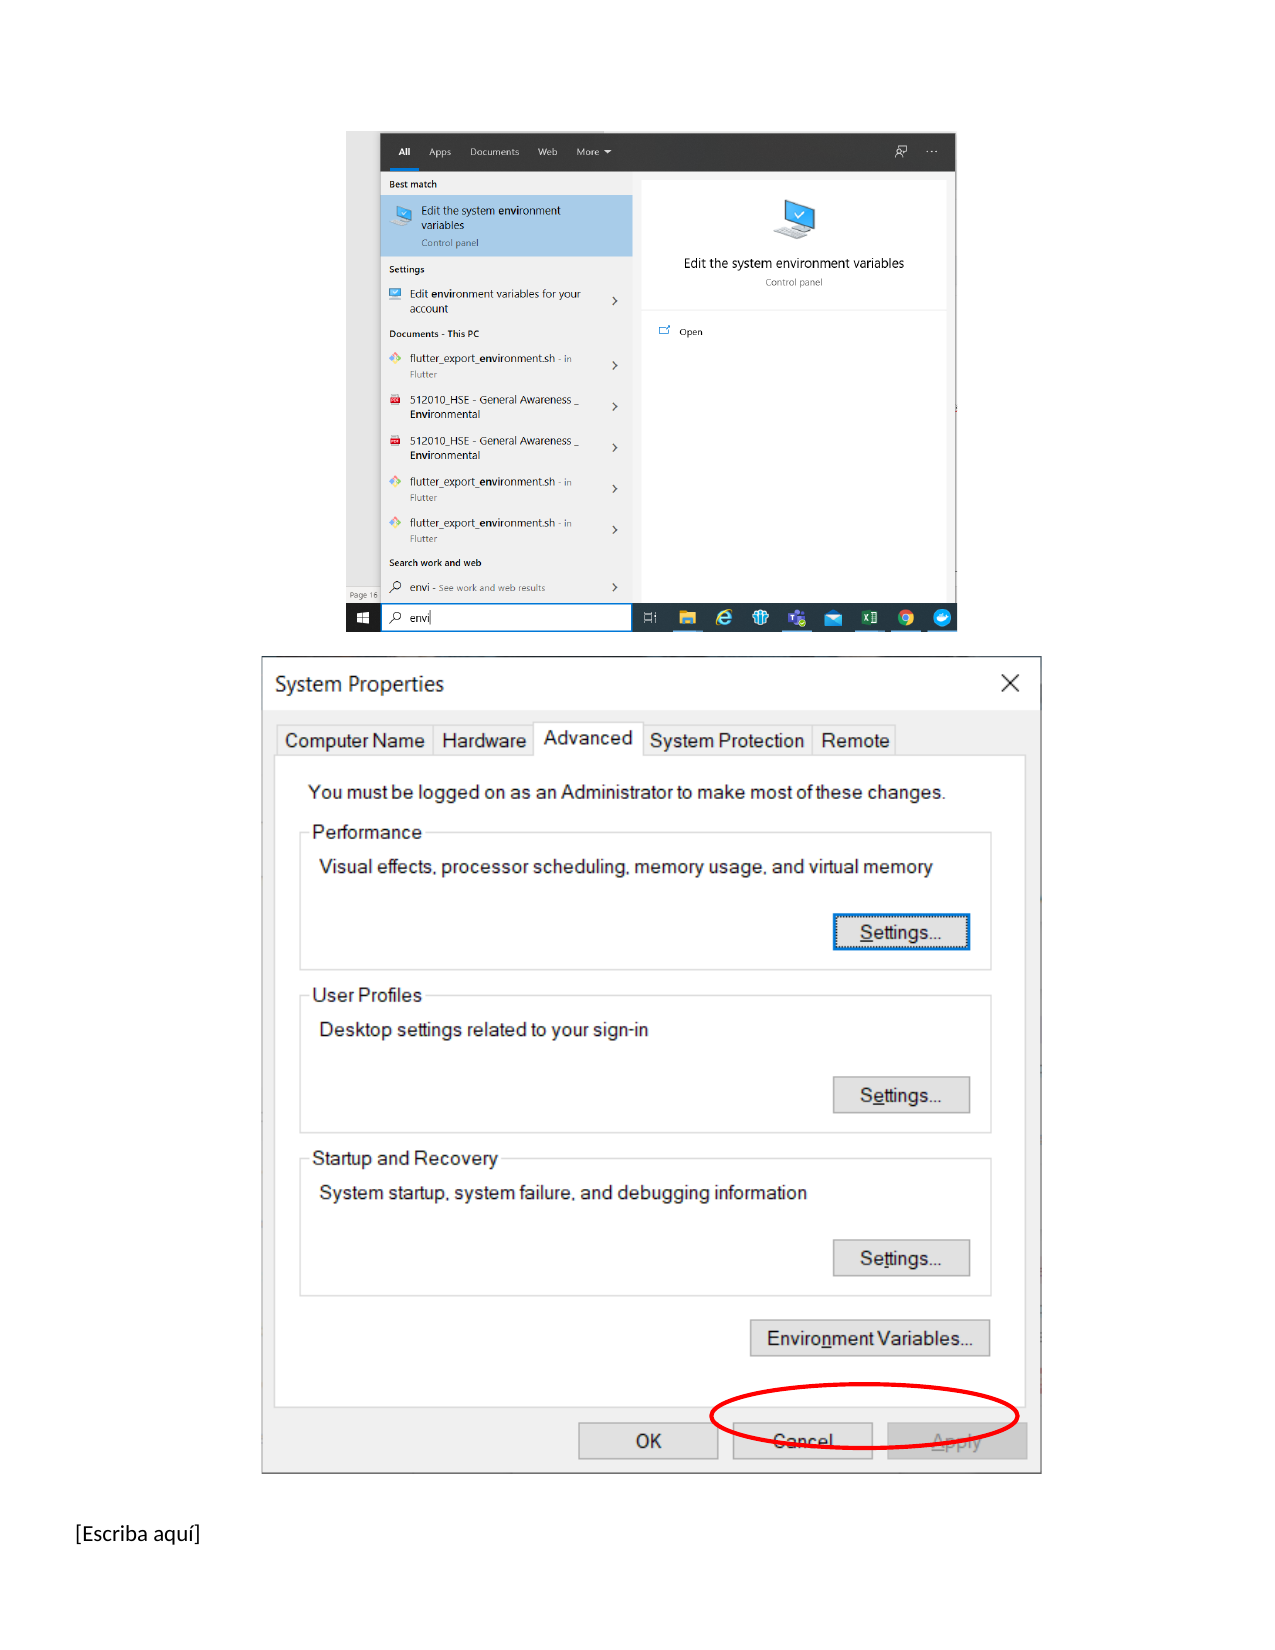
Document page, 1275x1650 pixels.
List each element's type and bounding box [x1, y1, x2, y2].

picture [261, 656, 1042, 1474]
picture [346, 131, 958, 632]
